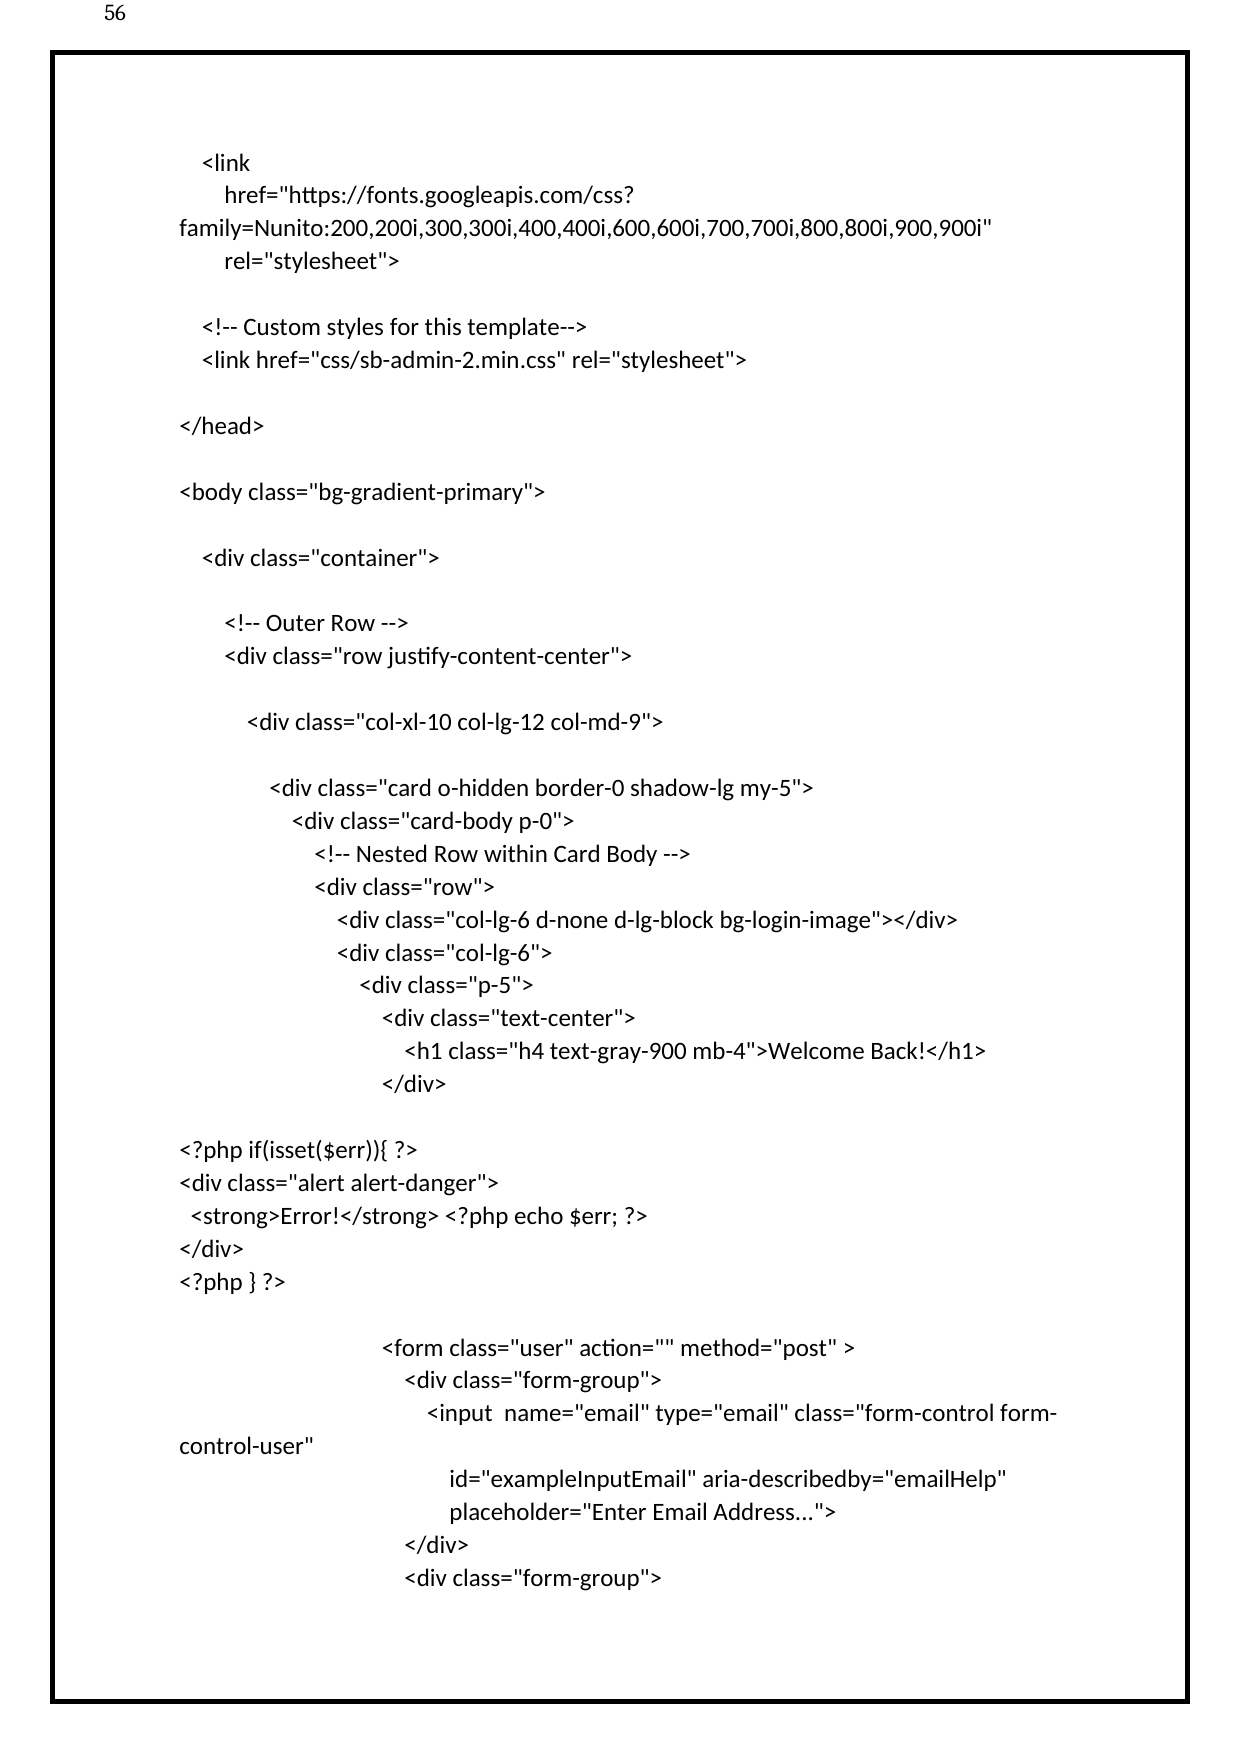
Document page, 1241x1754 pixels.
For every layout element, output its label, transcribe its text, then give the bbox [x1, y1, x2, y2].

list </div> [179, 1068, 1138, 1099]
list <?php if(isset($err)){ ?> [179, 1134, 1138, 1165]
list <div class="col-lg-6"> [179, 937, 1138, 967]
list <link href="css/sb-admin-2.min.css" rel="stylesheet"> [179, 344, 1138, 375]
list <div class="form-group"> [179, 1562, 1138, 1593]
list <div class="col-xl-10 col-lg-12 col-md-9"> [179, 706, 1138, 737]
list </head> [179, 410, 1138, 441]
list <!-- Outer Row --> [179, 608, 1138, 638]
list <link [179, 147, 1138, 177]
list <input name="email" type="email" class="form-control form-control-user" [179, 1398, 1138, 1461]
list <!-- Custom styles for this template--> [179, 311, 1138, 342]
list rel="stylesheet"> [179, 246, 1138, 276]
list <div class="text-center"> [179, 1003, 1138, 1033]
list <!-- Nested Row within Card Body --> [179, 838, 1138, 868]
list <form class="user" action="" method="post" > [179, 1332, 1138, 1362]
list <?php } ?> [179, 1266, 1138, 1296]
list <div class="card o-hidden border-0 shadow-lg my-5"> [179, 772, 1138, 803]
list id="exampleInputEmail" aria-describedby="emailHelp" [179, 1463, 1138, 1494]
list placeholder="Enter Email Address..."> [179, 1496, 1138, 1527]
list <div class="container"> [179, 542, 1138, 572]
list <div class="row justify-content-center"> [179, 641, 1138, 671]
list <div class="p-5"> [179, 970, 1138, 1000]
list <div class="row"> [179, 871, 1138, 901]
list <div class="col-lg-6 d-none d-lg-block bg-login-image"></div> [179, 904, 1138, 934]
list </div> [179, 1233, 1138, 1263]
list <h1 class="h4 text-gray-900 mb-4">Welcome Back!</h1> [179, 1036, 1138, 1066]
list <strong>Error!</strong> <?php echo $err; ?> [179, 1200, 1138, 1231]
list <div class="alert alert-danger"> [179, 1167, 1138, 1198]
list <body class="bg-gradient-primary"> [179, 476, 1138, 506]
list </div> [179, 1529, 1138, 1560]
list <div class="card-body p-0"> [179, 805, 1138, 836]
list <div class="form-group"> [179, 1365, 1138, 1395]
list href="https://fonts.googleapis.com/css?family=Nunito:200,200i,300,300i,400,400i,600,600i,700,700i,800,800i,900,900i" [179, 180, 1138, 243]
